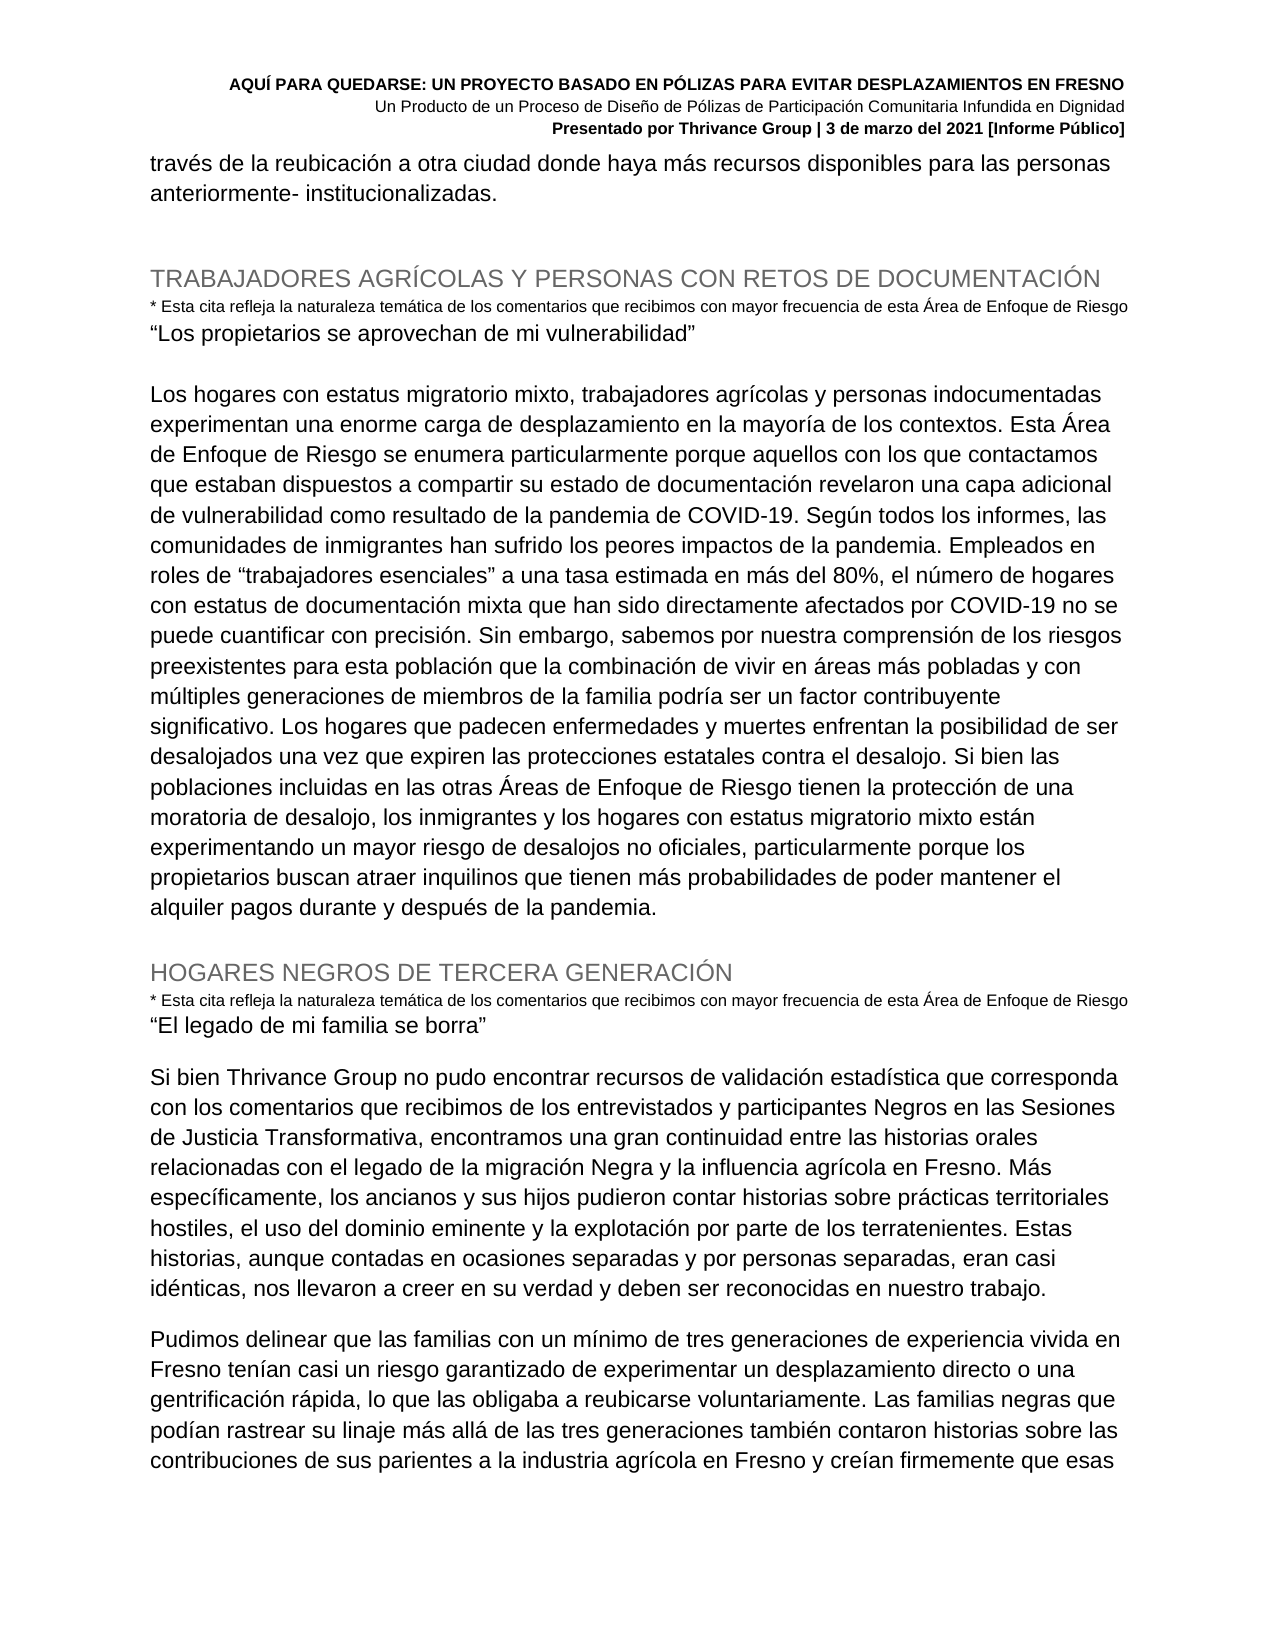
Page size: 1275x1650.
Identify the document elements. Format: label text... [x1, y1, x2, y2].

text * Esta cita refleja la naturaleza temática de los comentarios que recibimos con mayor frecuencia de esta Área de Enfoque de Riesgo “Los propietarios se aprovechan de mi vulnerabilidad” [150, 297, 1153, 347]
text HOGARES NEGROS DE TERCERA GENERACIÓN [150, 957, 1125, 986]
text “El legado de mi familia se borra” [150, 1012, 1125, 1039]
text * Esta cita refleja la naturaleza temática de los comentarios que recibimos con mayor frecuencia de esta Área de Enfoque de Riesgo [150, 991, 1153, 1010]
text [150, 150, 1125, 207]
text Si bien Thrivance Group no pudo encontrar recursos de validación estadística que corresponda con los comentarios que recibimos de los entrevistados y participantes Negros en las Sesiones de Justicia Transformativa, encontramos una gran continuidad entre las historias orales relacionadas con el legado de la migración Negra y la influencia agrícola en Fresno. Más específicamente, los ancianos y sus hijos pudieron contar historias sobre prácticas territoriales hostiles, el uso del dominio eminente y la explotación por parte de los terratenientes. Estas historias, aunque contadas en ocasiones separadas y por personas separadas, eran casi idénticas, nos llevaron a creer en su verdad y deben ser reconocidas en nuestro trabajo. [150, 1063, 1125, 1301]
text Los hogares con estatus migratorio mixto, trabajadores agrícolas y personas indocumentadas experimentan una enorme carga de desplazamiento en la mayoría de los contextos. Esta Área de Enfoque de Riesgo se enumera particularmente porque aquellos con los que contactamos que estaban dispuestos a compartir su estado de documentación revelaron una capa adicional de vulnerabilidad como resultado de la pandemia de COVID-19. Según todos los informes, las comunidades de inmigrantes han sufrido los peores impactos de la pandemia. Empleados en roles de “trabajadores esenciales” a una tasa estimada en más del 80%, el número de hogares con estatus de documentación mixta que han sido directamente afectados por COVID-19 no se puede cuantificar con precisión. Sin embargo, sabemos por nuestra comprensión de los riesgos preexistentes para esta población que la combinación de vivir en áreas más pobladas y con múltiples generaciones de miembros de la familia podría ser un factor contribuyente significativo. Los hogares que padecen enfermedades y muertes enfrentan la posibilidad de ser desalojados una vez que expiren las protecciones estatales contra el desalojo. Si bien las poblaciones incluidas en las otras Áreas de Enfoque de Riesgo tienen la protección de una moratoria de desalojo, los inmigrantes y los hogares con estatus migratorio mixto están experimentando un mayor riesgo de desalojos no oficiales, particularmente porque los propietarios buscan atraer inquilinos que tienen más probabilidades de poder mantener el alquiler pagos durante y después de la pandemia. [150, 381, 1125, 921]
text TRABAJADORES AGRÍCOLAS Y PERSONAS CON RETOS DE DOCUMENTACIÓN [150, 264, 1125, 293]
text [150, 1326, 1125, 1473]
